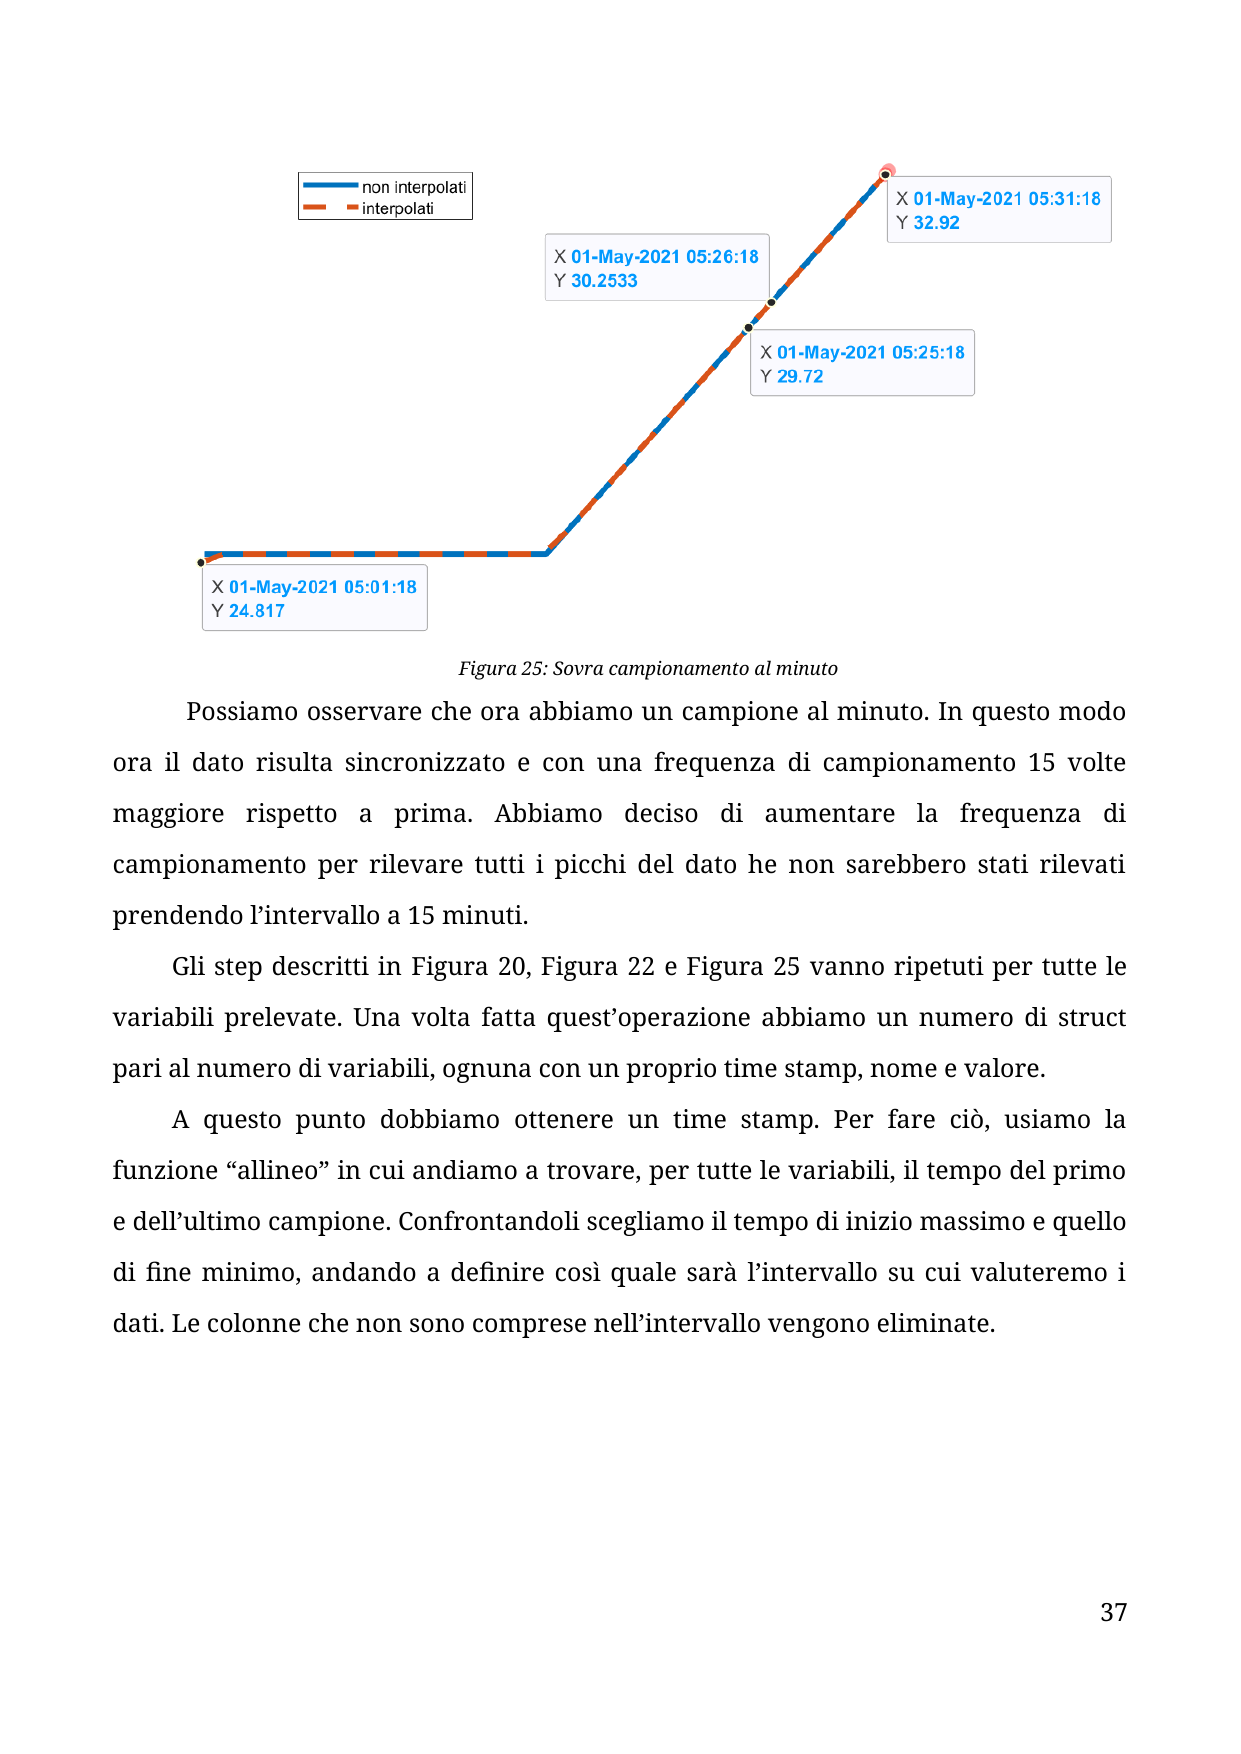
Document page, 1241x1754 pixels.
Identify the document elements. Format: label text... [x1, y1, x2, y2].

text A questo punto dobbiamo ottenere un time stamp. Per fare ciò, usiamo la funzione “allineo” in cui andiamo a trovare, per tutte le variabili, il tempo del primo e dell’ultimo campione. Confrontandoli scegliamo il tempo di inizio massimo e quello di fine minimo, andando a definire così quale sarà l’intervallo su cui valuteremo i dati. Le colonne che non sono comprese nell’intervallo vengono eliminate. [112, 1102, 1128, 1340]
text Figura 25: Sovra campionamento al minuto [112, 655, 1128, 681]
text Gli step descritti in Figura 20, Figura 22 e Figura 25 vanno ripetuti per tutte le variabili prelevate. Una volta fatta quest’operazione abbiamo un numero di struct pari al numero di variabili, ognuna con un proprio time stamp, nome e valore. [112, 948, 1128, 1085]
picture [177, 150, 1122, 639]
text Possiamo osservare che ora abbiamo un campione al minuto. In questo modo ora il dato risulta sincronizzato e con una frequenza di campionamento 15 volte maggiore rispetto a prima. Abbiamo deciso di aumentare la frequenza di campionamento per rilevare tutti i picchi del dato he non sarebbero stati rilevati prendendo l’intervallo a 15 minuti. [112, 693, 1128, 932]
